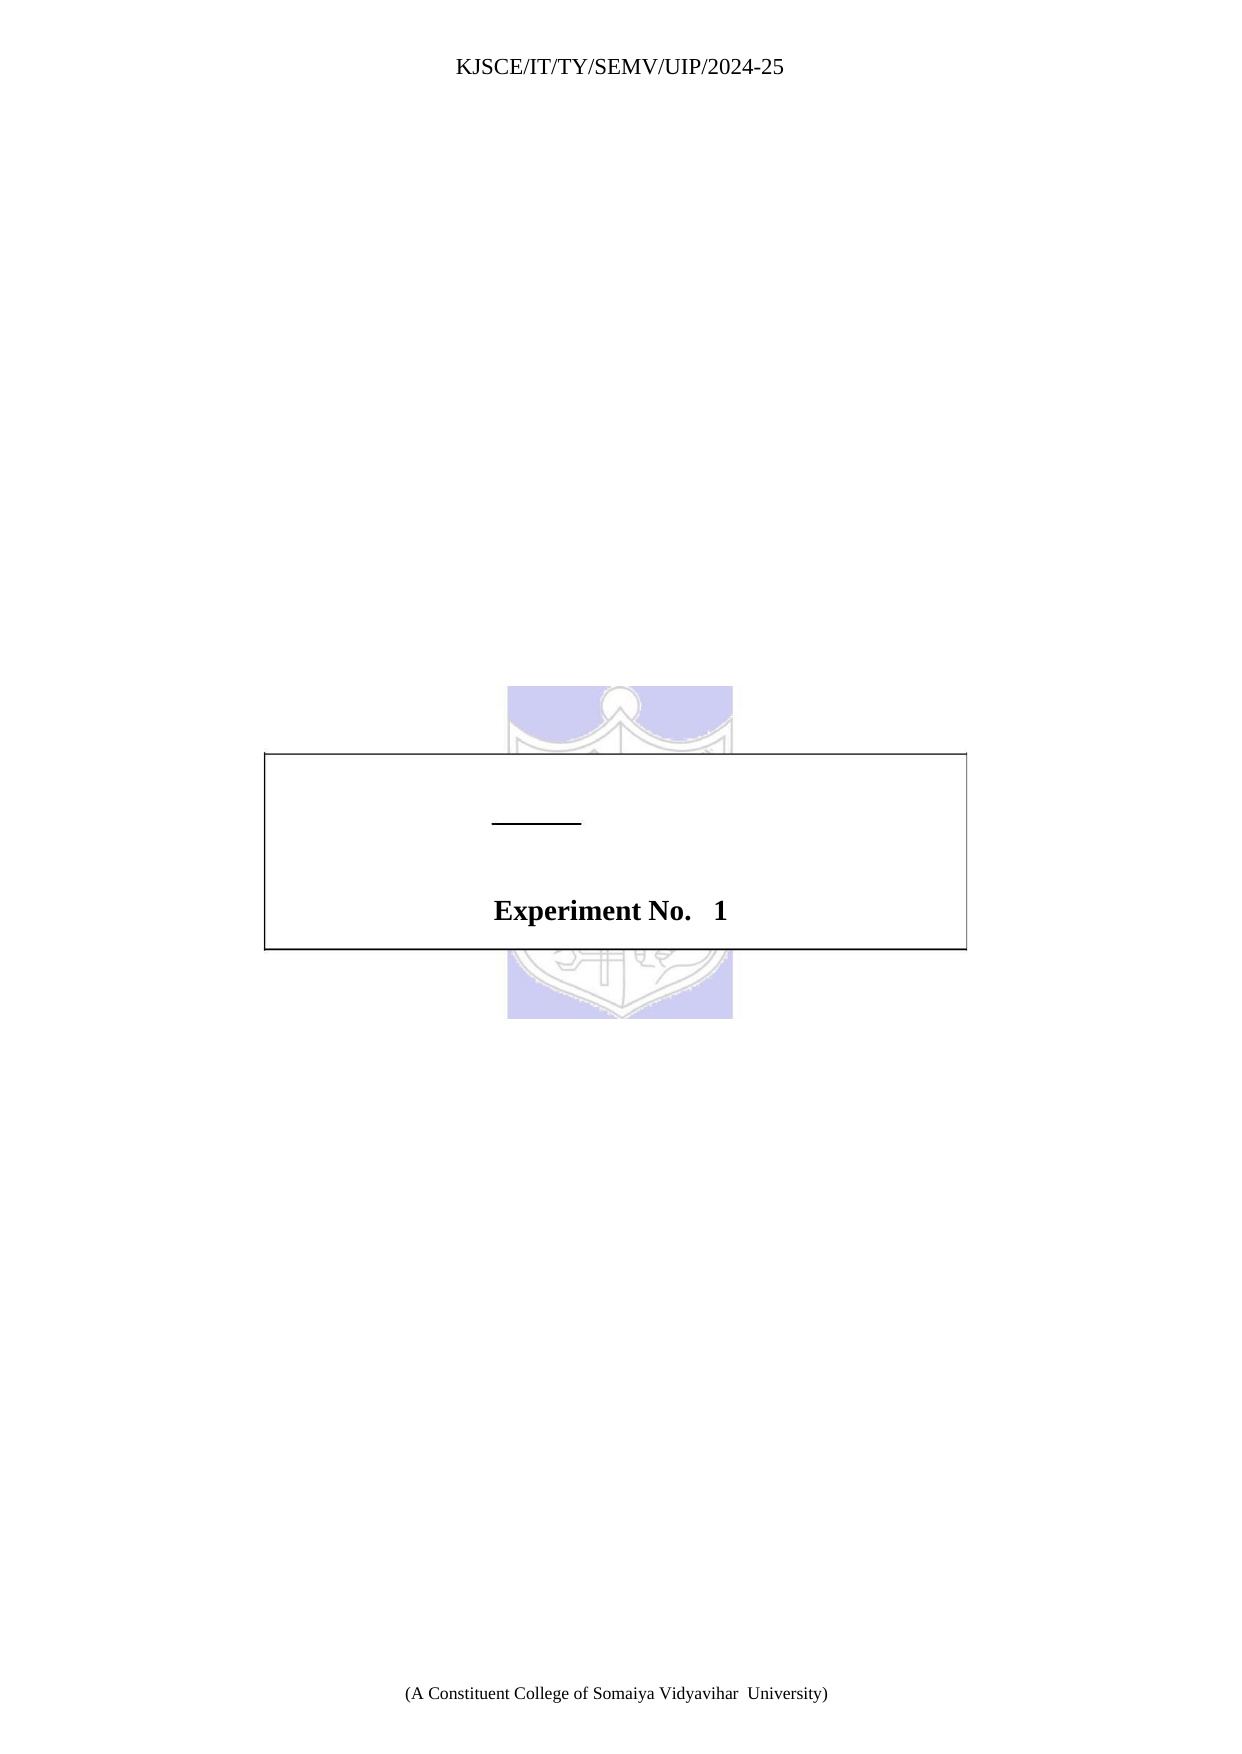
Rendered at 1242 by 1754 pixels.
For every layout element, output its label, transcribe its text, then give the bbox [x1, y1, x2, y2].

text Experiment No. 1 [450, 893, 1092, 927]
picture [263, 686, 968, 1019]
